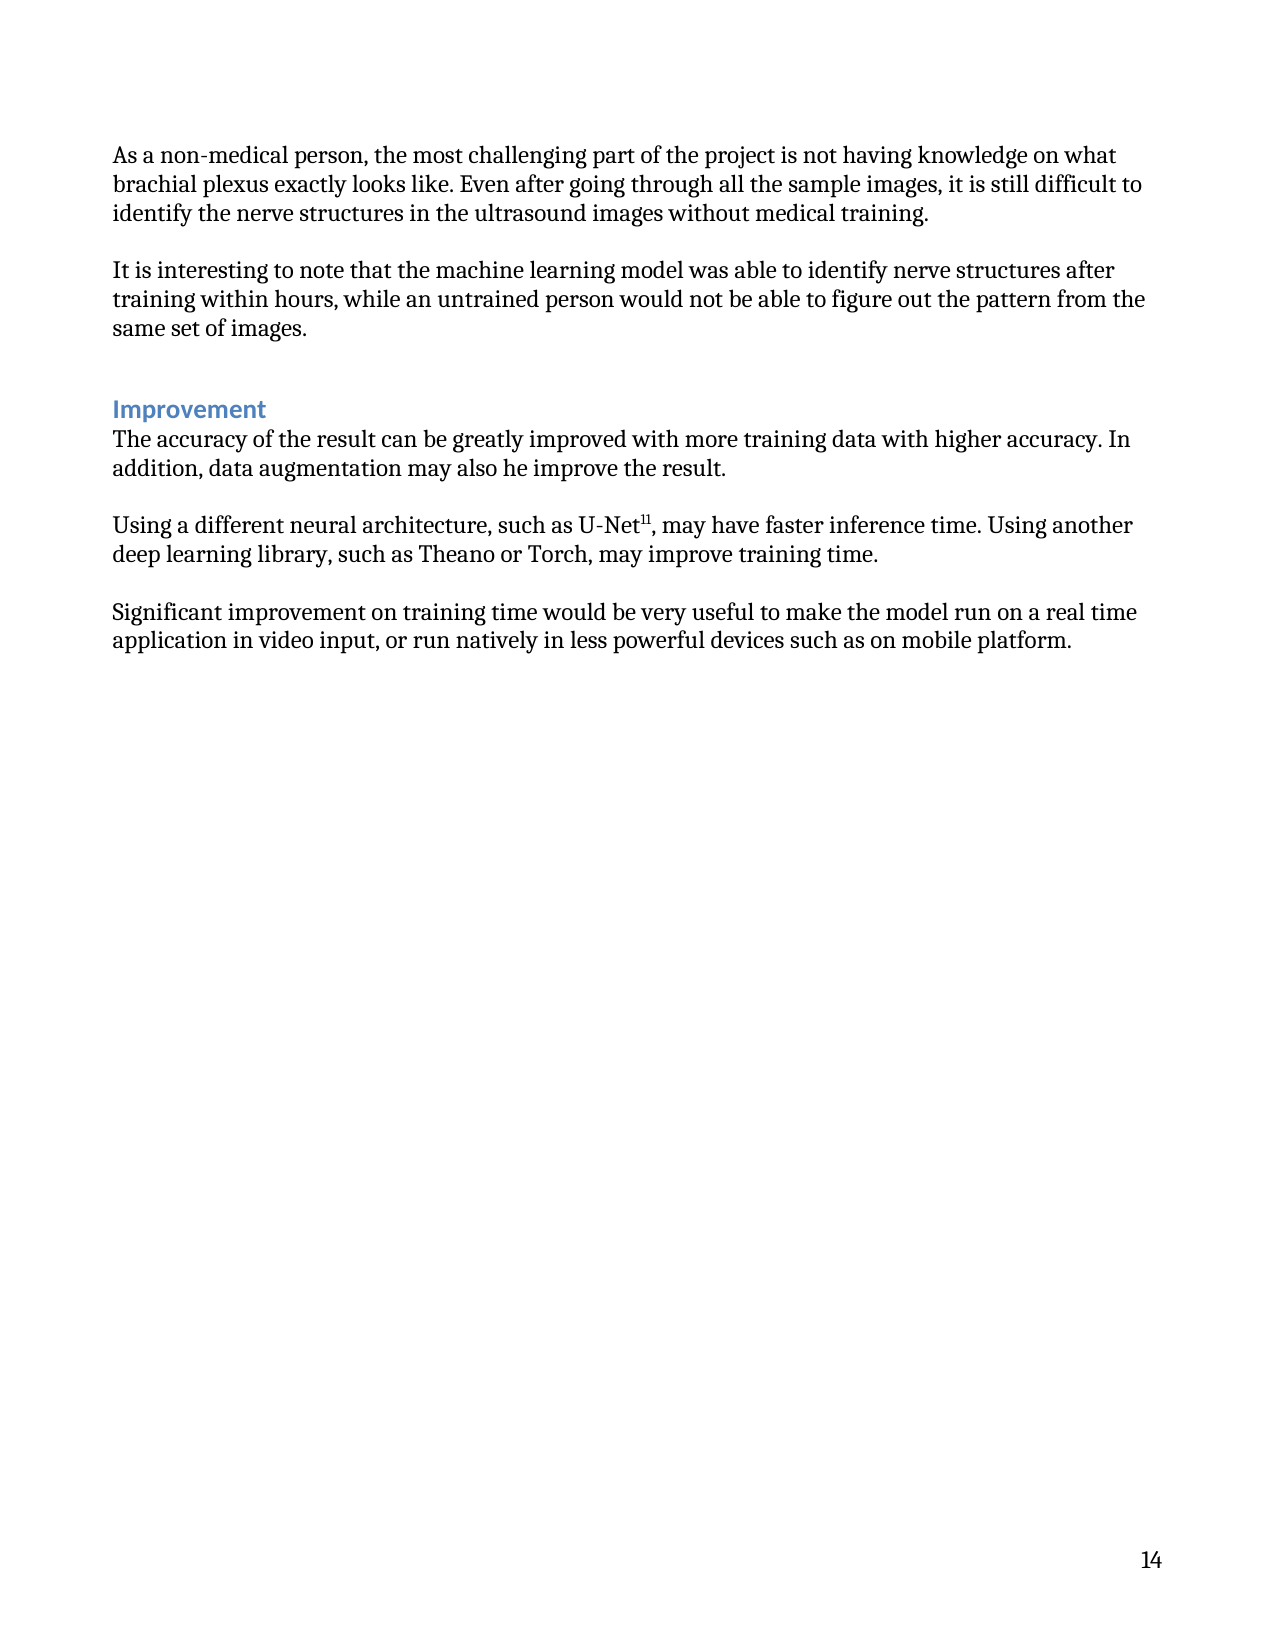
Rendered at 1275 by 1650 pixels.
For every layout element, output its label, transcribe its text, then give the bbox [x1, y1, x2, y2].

text As a non-medical person, the most challenging part of the project is not having knowledge on what brachial plexus exactly looks like. Even after going through all the sample images, it is still difficult to identify the nerve structures in the ultrasound images without medical training. [112, 141, 1162, 227]
text It is interesting to note that the machine learning model was able to identify nerve structures after training within hours, while an untrained person would not be able to figure out the pattern from the same set of images. [112, 256, 1162, 342]
text The accuracy of the result can be greatly improved with more training data with higher accuracy. In addition, data augmentation may also he improve the result. [112, 425, 1162, 483]
subtitle Improvement [112, 392, 1162, 425]
text Using a different neural architecture, such as U-Net, may have faster inference time. Using another deep learning library, such as Theano or Torch, may improve training time. [112, 511, 1162, 569]
text Significant improvement on training time would be very useful to make the model run on a real time application in video input, or run natively in less powerful devices such as on mobile platform. [112, 598, 1162, 655]
